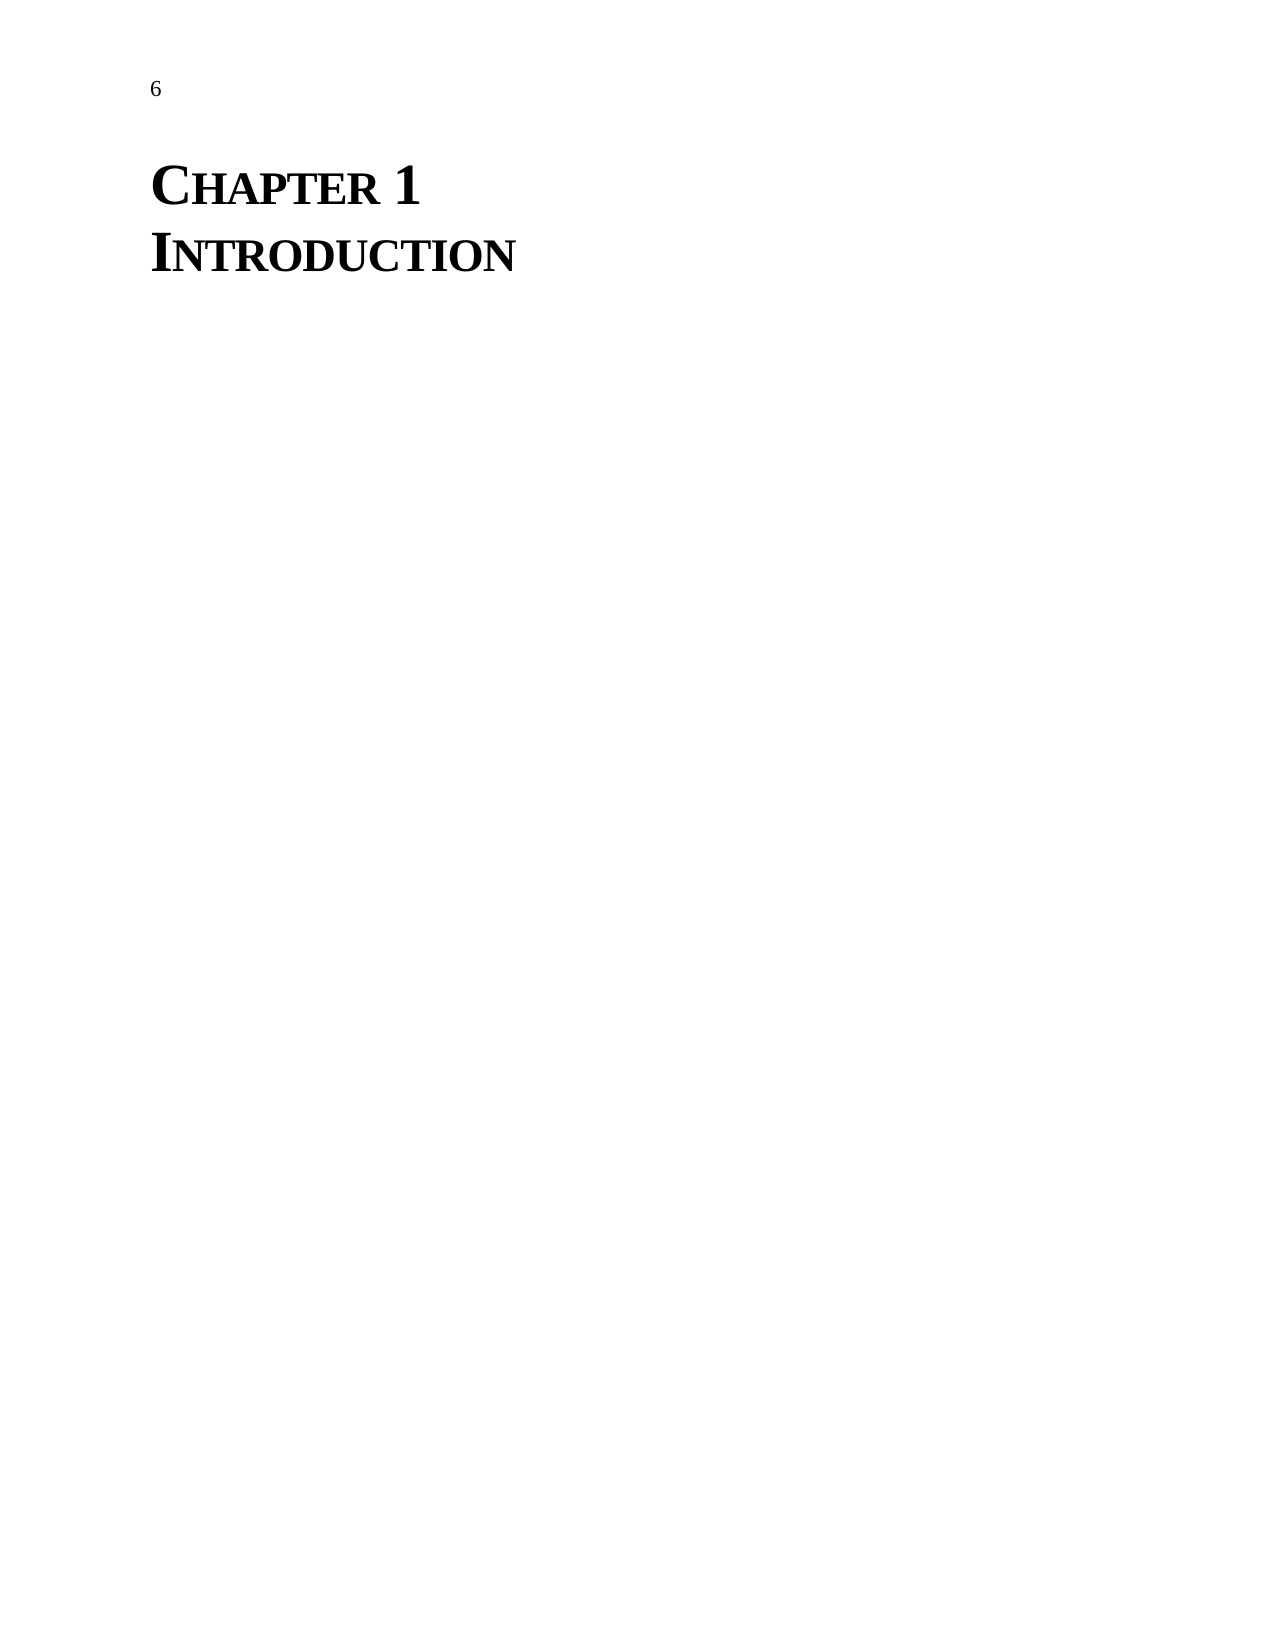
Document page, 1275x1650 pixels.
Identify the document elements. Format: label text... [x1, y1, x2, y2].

title Chapter 1 [150, 150, 1125, 217]
title Introduction [150, 217, 1125, 284]
